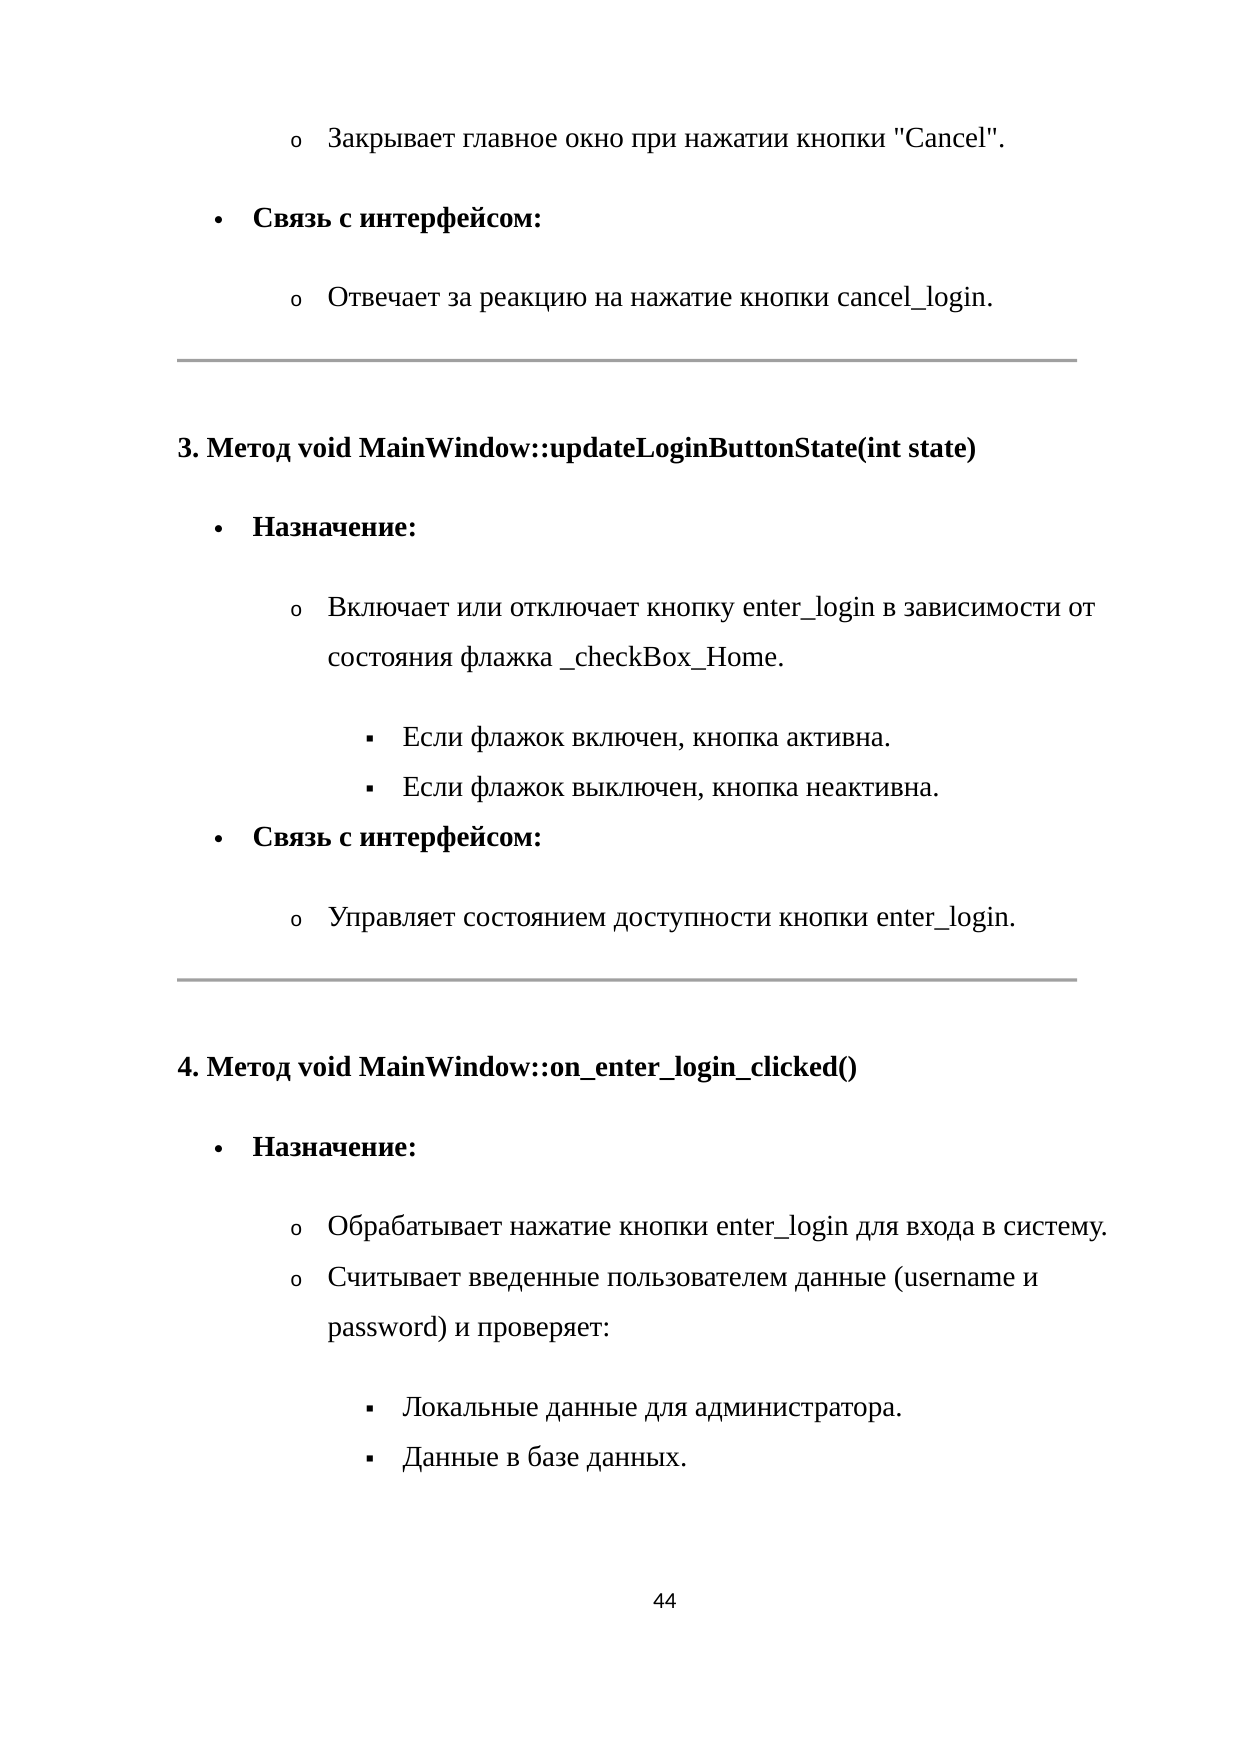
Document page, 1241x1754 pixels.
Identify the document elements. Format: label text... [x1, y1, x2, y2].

list Считывает введенные пользователем данные (username и password) и проверяет: [290, 1259, 1152, 1343]
list Назначение: [215, 509, 1152, 543]
list Управляет состоянием доступности кнопки enter_login. [290, 899, 1152, 932]
list Закрывает главное окно при нажатии кнопки "Cancel". [290, 121, 1152, 154]
list Данные в базе данных. [365, 1439, 1152, 1472]
subtitle 4. Метод void MainWindow::on_enter_login_clicked() [177, 1049, 1152, 1083]
list Включает или отключает кнопку enter_login в зависимости от состояния флажка _checkBox_Home. [290, 589, 1152, 673]
subtitle 3. Метод void MainWindow::updateLoginButtonState(int state) [177, 430, 1152, 464]
list Обрабатывает нажатие кнопки enter_login для входа в систему. [290, 1208, 1152, 1242]
list Связь с интерфейсом: [215, 200, 1152, 233]
list Назначение: [215, 1129, 1152, 1163]
list Отвечает за реакцию на нажатие кнопки cancel_login. [290, 279, 1152, 313]
list Связь с интерфейсом: [215, 819, 1152, 853]
list Если флажок выключен, кнопка неактивна. [365, 769, 1152, 803]
list Если флажок включен, кнопка активна. [365, 719, 1152, 752]
list Локальные данные для администратора. [365, 1389, 1152, 1422]
